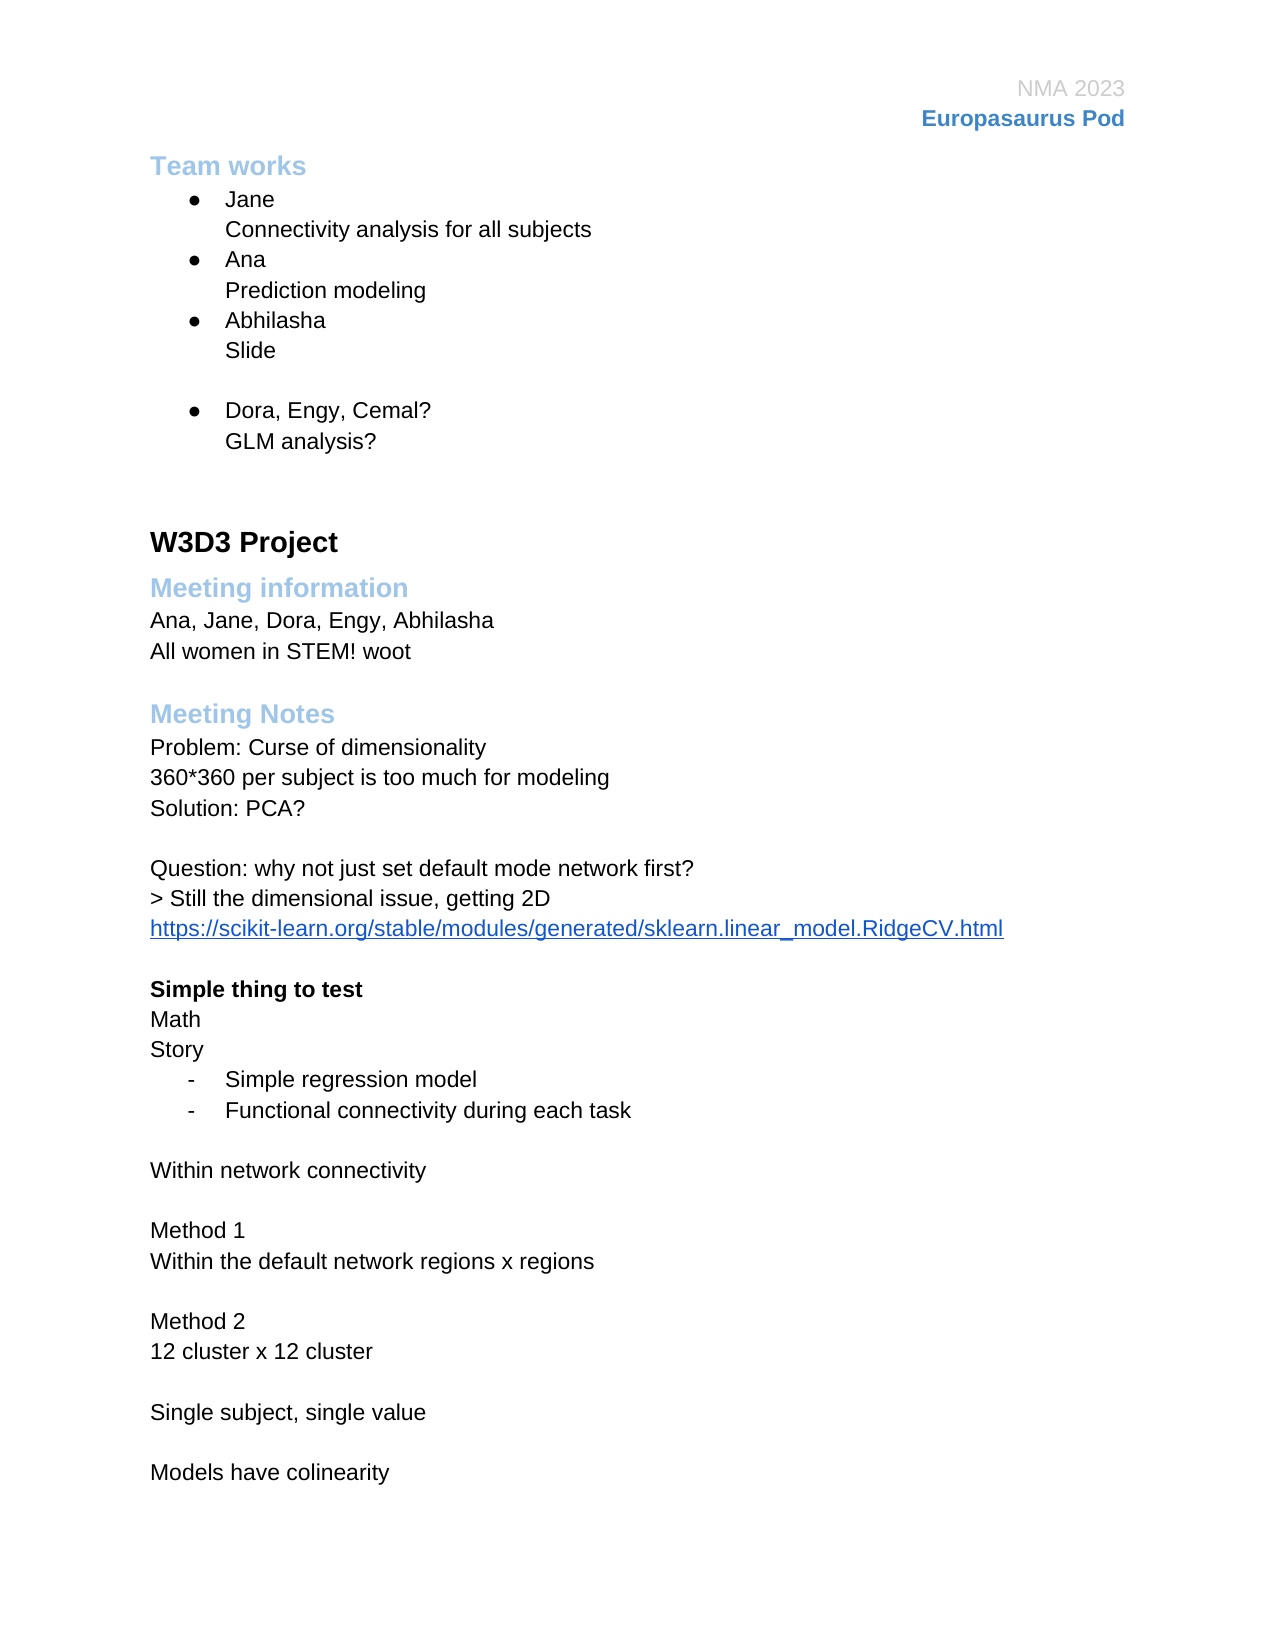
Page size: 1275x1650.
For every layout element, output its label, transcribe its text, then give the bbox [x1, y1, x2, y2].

subtitle Team works [150, 150, 1125, 181]
text 360*360 per subject is too much for modeling [150, 764, 1125, 791]
text Ana, Jane, Dora, Engy, Abhilasha [150, 607, 1125, 634]
list Functional connectivity during each task [187, 1097, 1125, 1123]
text Solution: PCA? [150, 794, 1125, 821]
text Connectivity analysis for all subjects [225, 216, 1125, 242]
text Story [150, 1036, 1125, 1062]
list Dora, Engy, Cemal? [187, 397, 1125, 424]
text 12 cluster x 12 cluster [150, 1338, 1125, 1364]
text https://scikit-learn.org/stable/modules/generated/sklearn.linear_model.RidgeCV.html [150, 915, 1125, 942]
text Models have colinearity [150, 1459, 1125, 1485]
list Jane [187, 186, 1125, 212]
text Method 1 [150, 1217, 1125, 1244]
text Problem: Curse of dimensionality [150, 734, 1125, 760]
text Method 2 [150, 1308, 1125, 1334]
text Single subject, single value [150, 1399, 1125, 1425]
list Ana [187, 246, 1125, 273]
list Simple regression model [187, 1066, 1125, 1093]
text All women in STEM! woot [150, 638, 1125, 664]
text Within the default network regions x regions [150, 1248, 1125, 1274]
text > Still the dimensional issue, getting 2D [150, 885, 1125, 911]
text Simple thing to test [150, 976, 1125, 1002]
subtitle Meeting information [150, 572, 1125, 603]
subtitle W3D3 Project [150, 526, 1125, 559]
text GLM analysis? [225, 428, 1125, 454]
subtitle Meeting Notes [150, 698, 1125, 729]
text Question: why not just set default mode network first? [150, 855, 1125, 881]
list Abhilasha [187, 307, 1125, 333]
text Math [150, 1006, 1125, 1032]
text Slide [225, 337, 1125, 363]
text Within network connectivity [150, 1157, 1125, 1183]
text Prediction modeling [150, 277, 1125, 303]
